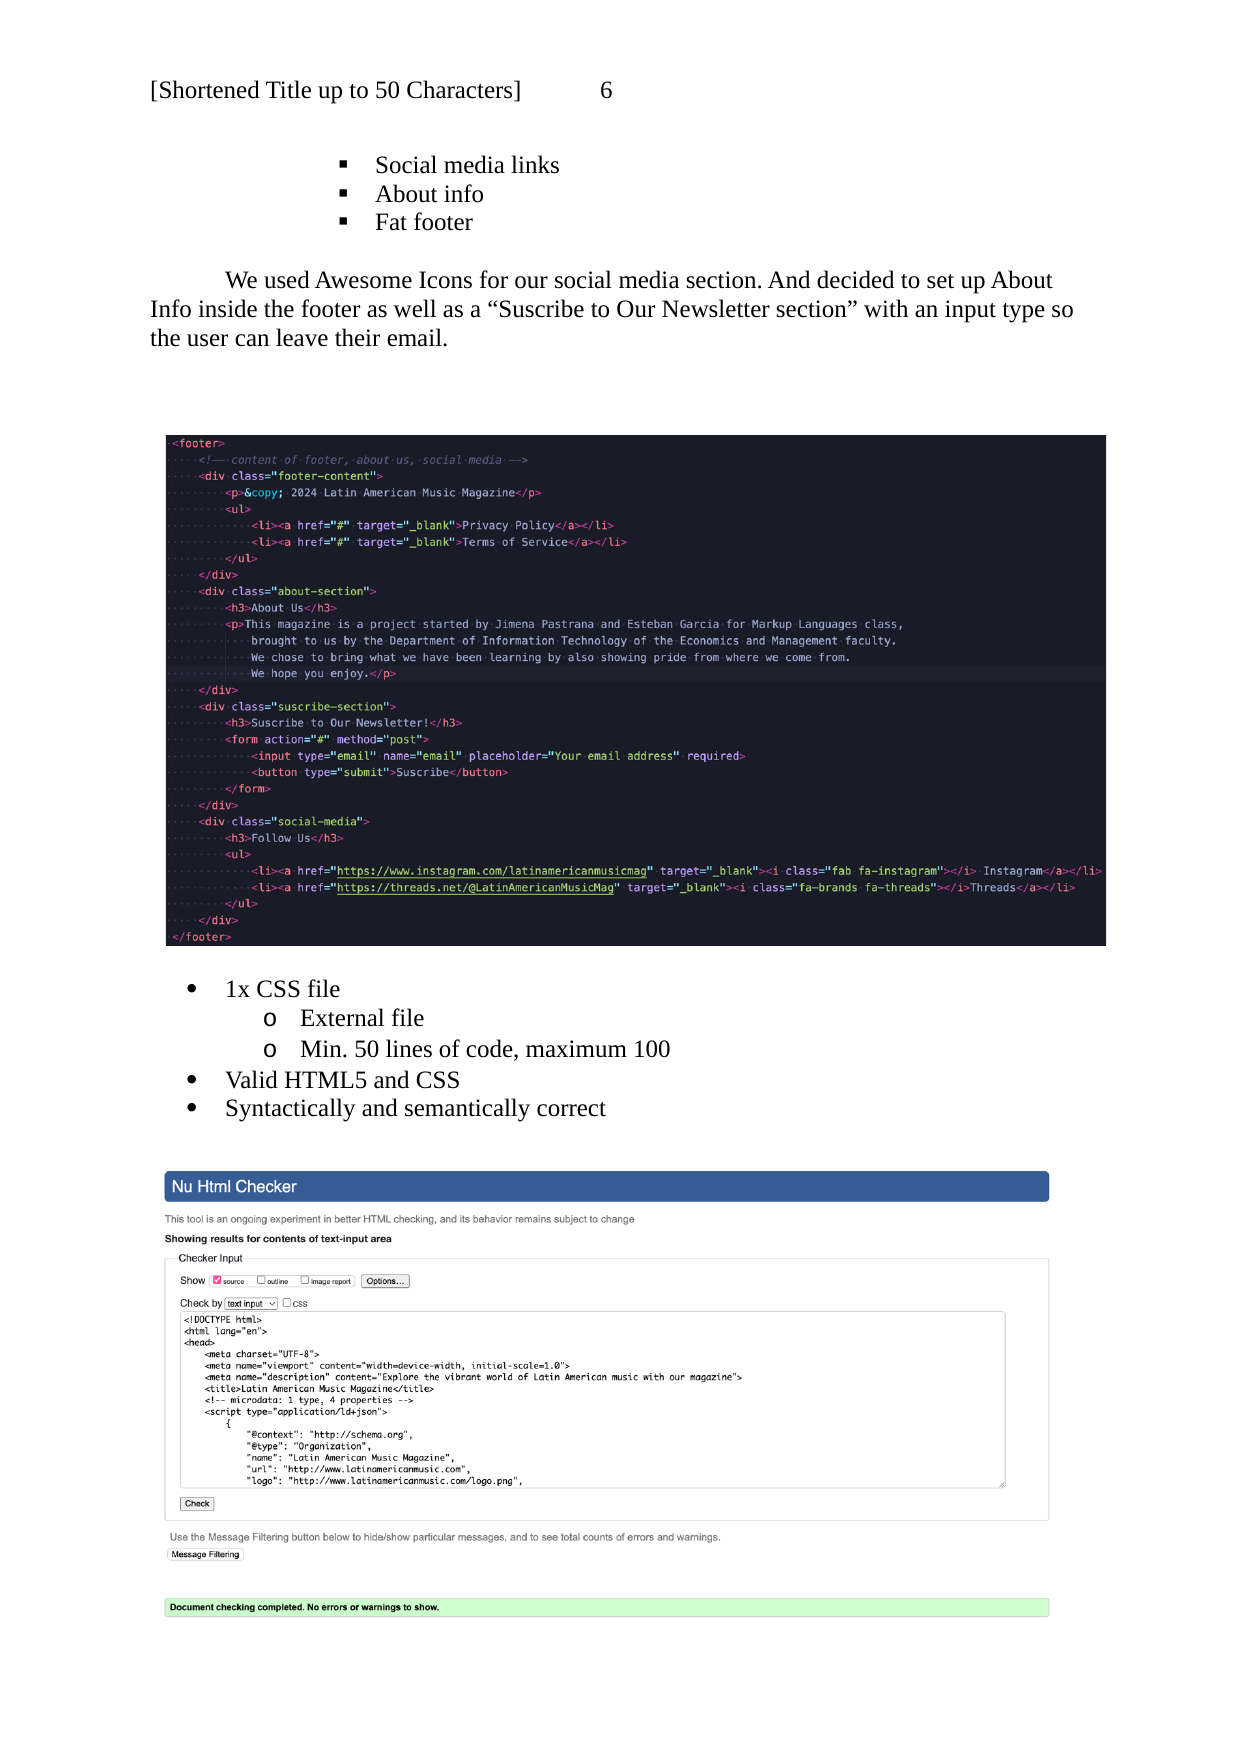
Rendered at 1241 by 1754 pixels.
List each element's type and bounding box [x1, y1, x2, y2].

picture [165, 435, 1107, 946]
picture [136, 1162, 1077, 1626]
